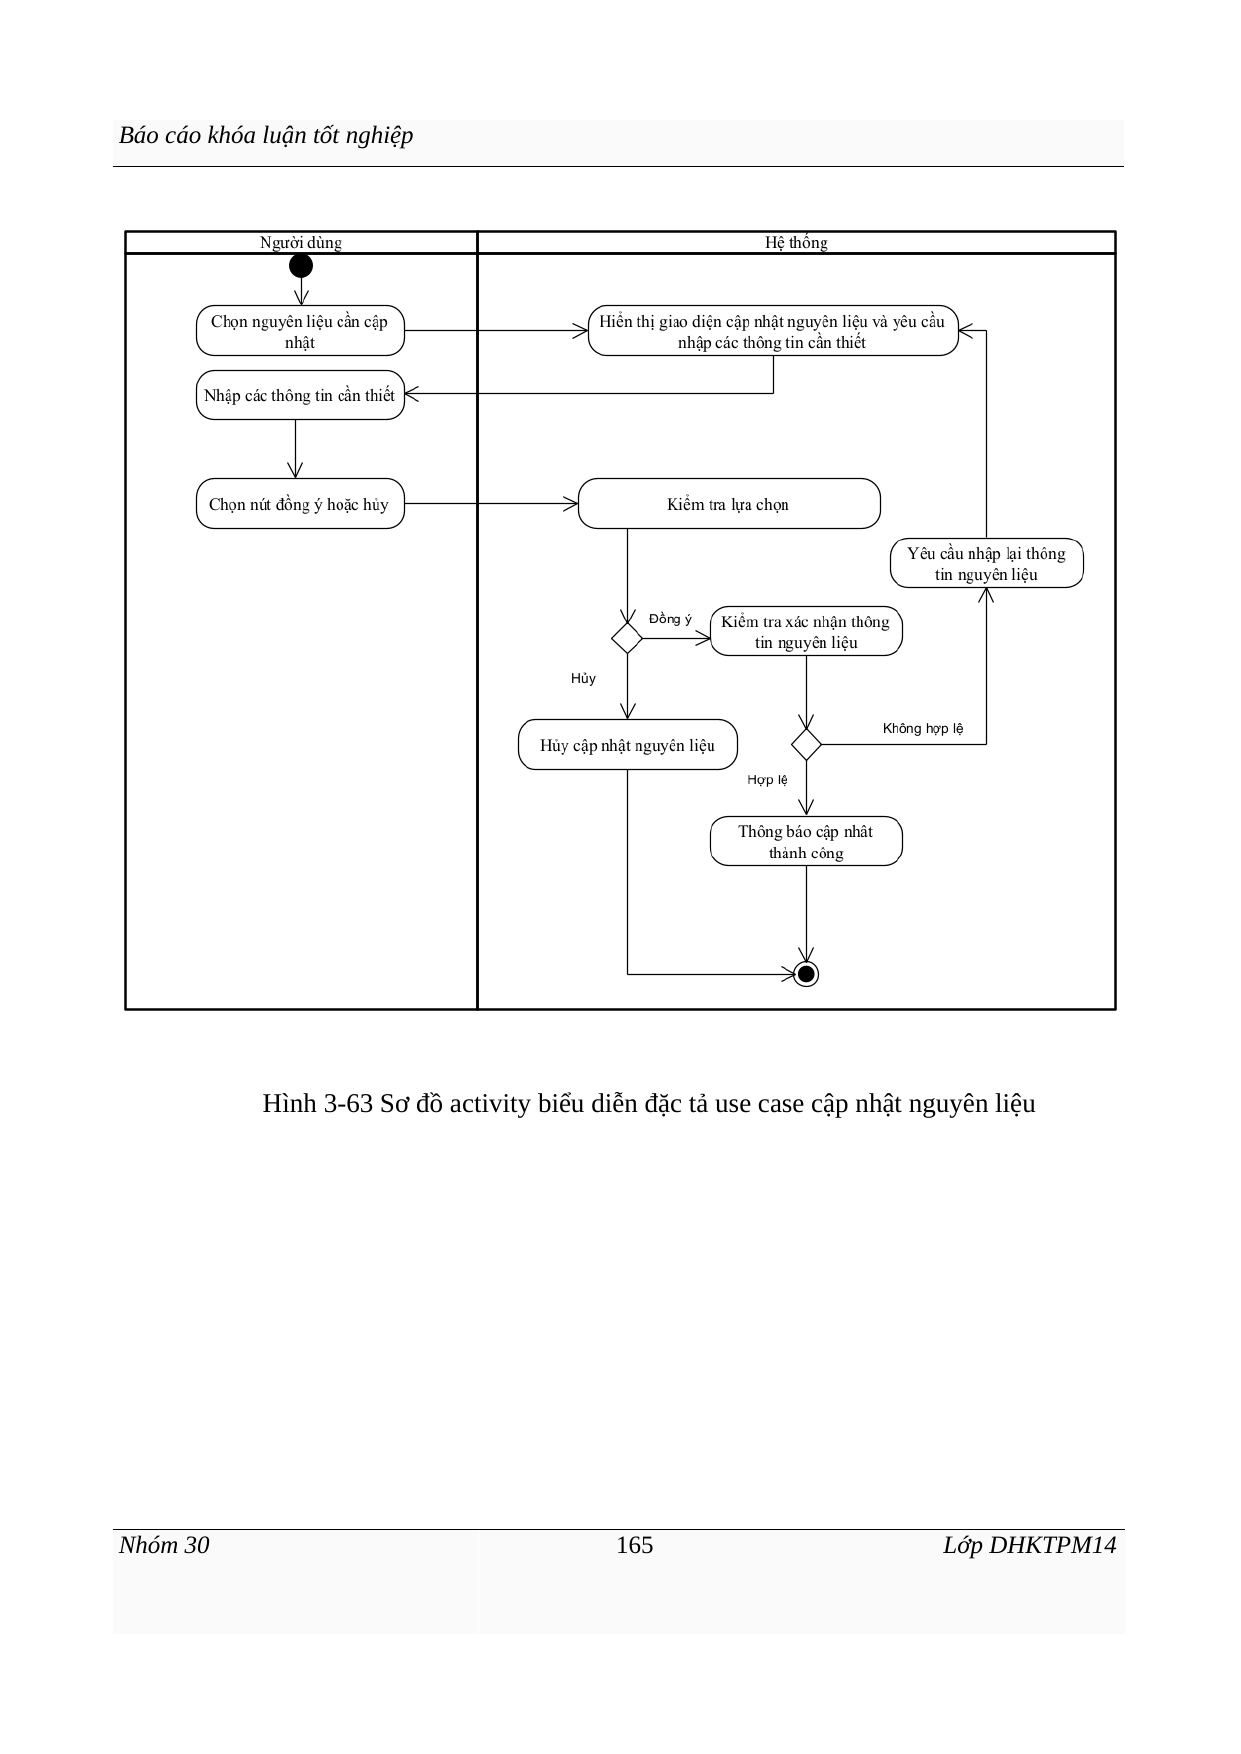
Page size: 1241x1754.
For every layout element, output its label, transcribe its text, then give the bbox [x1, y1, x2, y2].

picture [118, 225, 1120, 1014]
table_header [113, 196, 1128, 1058]
